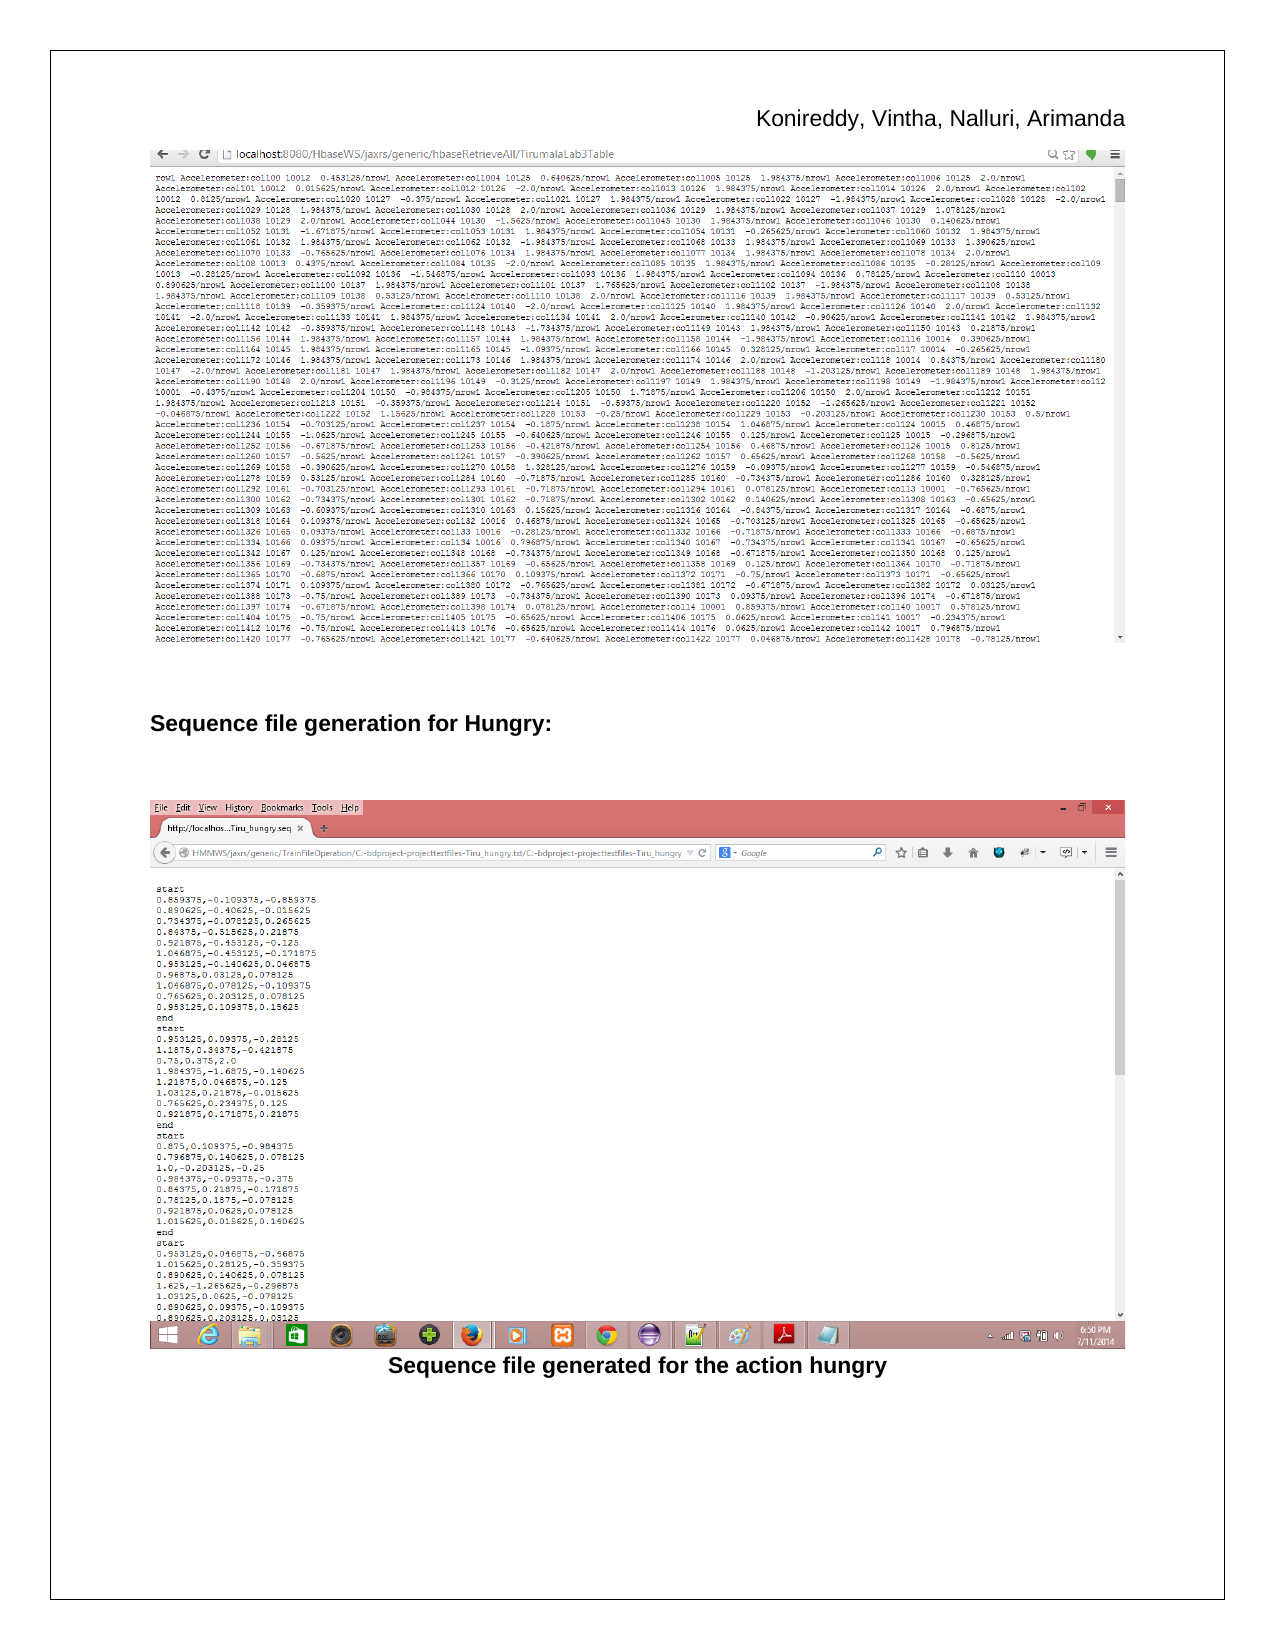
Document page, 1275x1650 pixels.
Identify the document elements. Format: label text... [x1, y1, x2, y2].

picture [150, 150, 1125, 643]
text Sequence file generated for the action hungry [150, 1352, 1125, 1378]
text Sequence file generation for Hungry: [150, 709, 1125, 736]
picture [150, 800, 1125, 1349]
